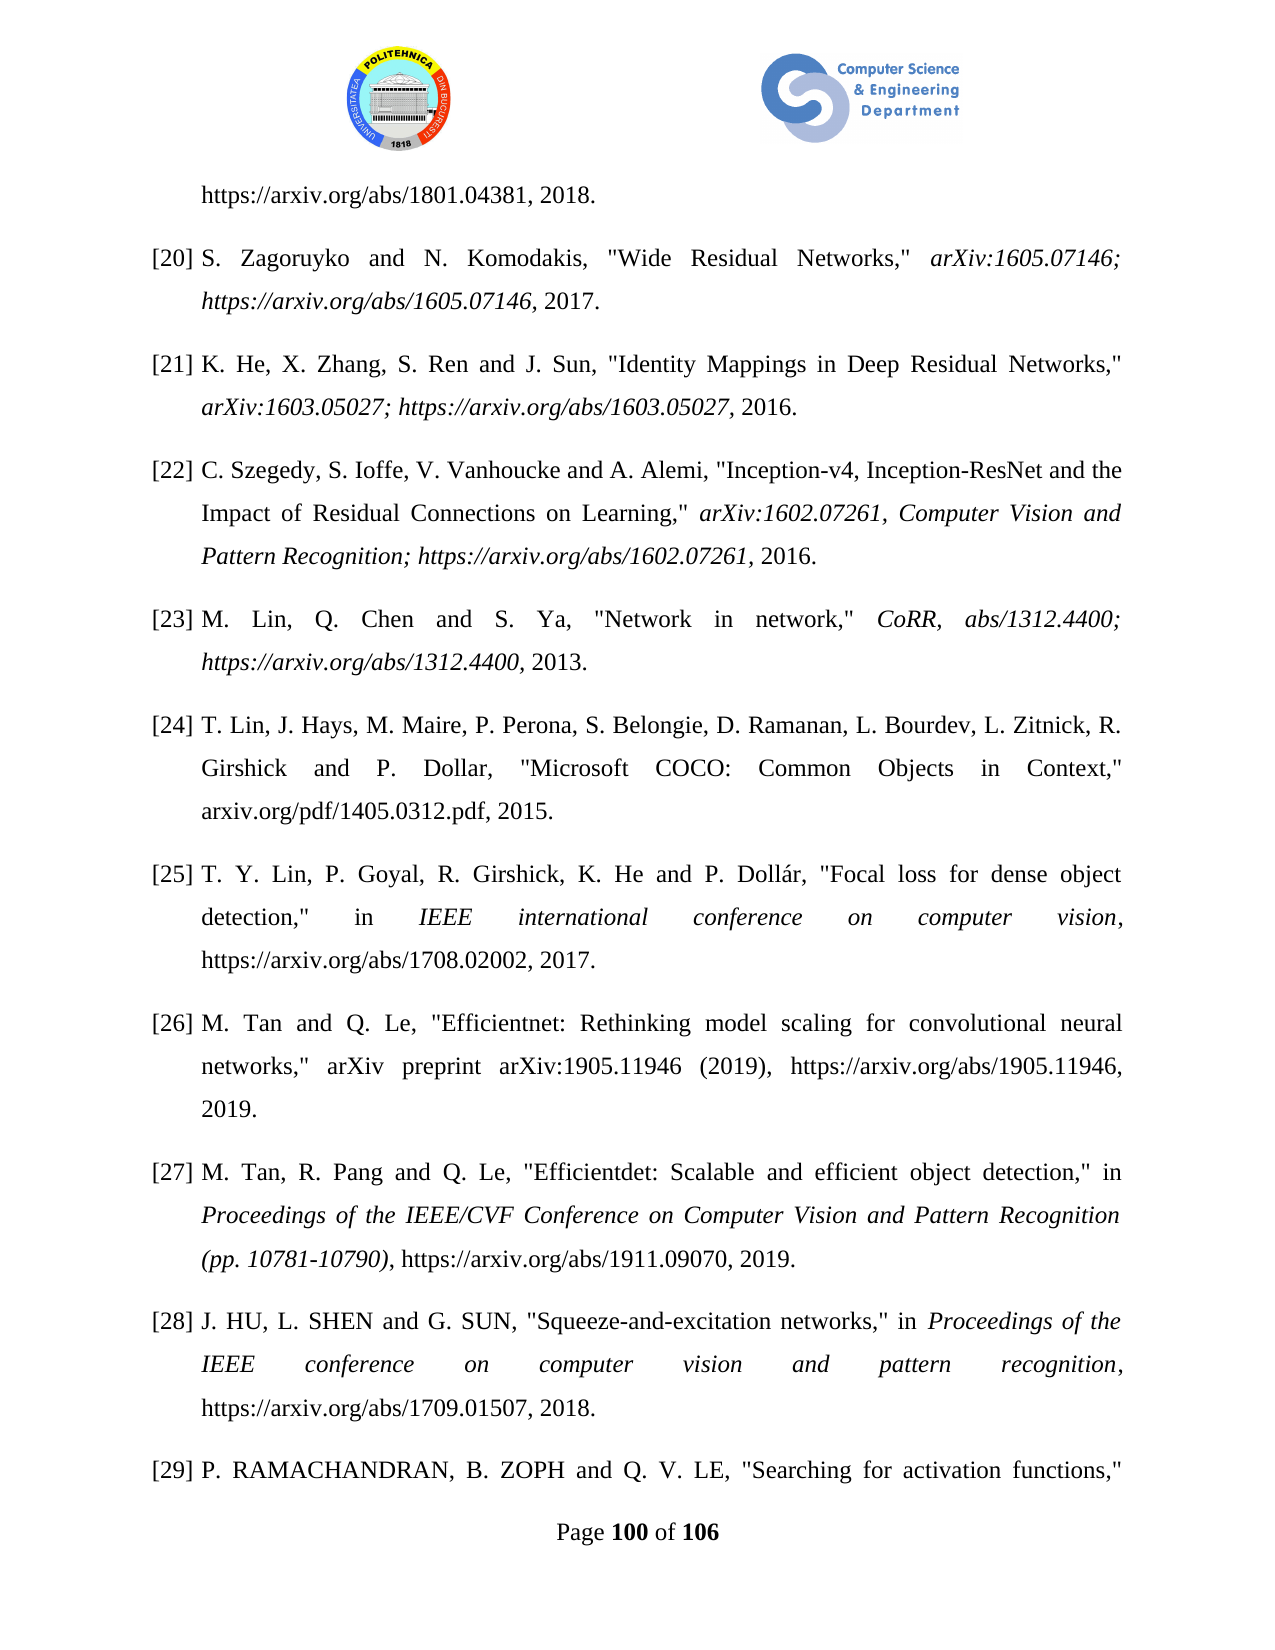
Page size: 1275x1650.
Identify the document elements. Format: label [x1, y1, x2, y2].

picture [346, 46, 451, 151]
picture [760, 53, 963, 144]
